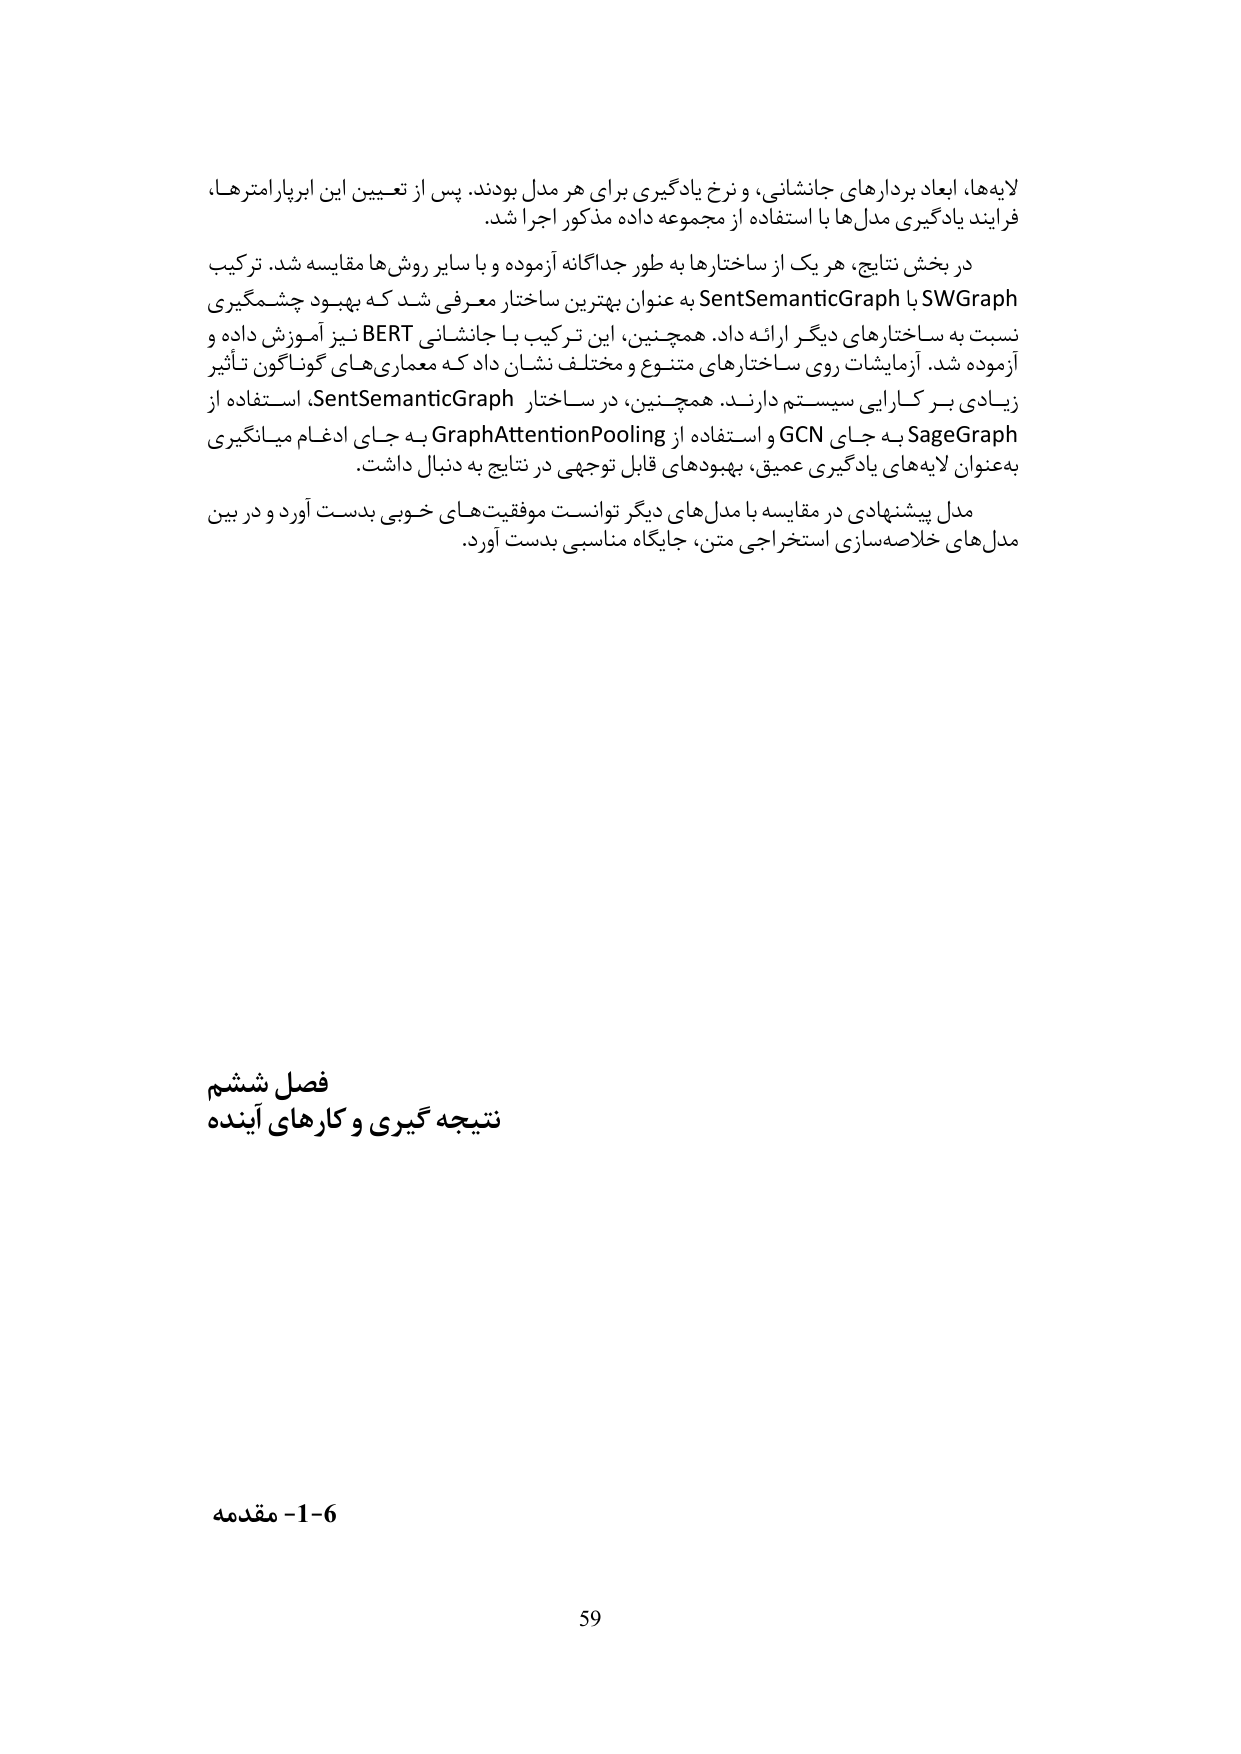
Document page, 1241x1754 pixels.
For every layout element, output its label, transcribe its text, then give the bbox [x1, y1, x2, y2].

text مدل پیشنهادی در مقایسه با مدل‌های دیگر توانست موفقیت‌های خوبی بدست آورد و در بین مدل‌های خلاصه‌سازی استخراجی متن، جایگاه مناسبی بدست آورد. [207, 499, 1018, 556]
text در بخش نتایج، هر یک از ساختارها به طور جداگانه آزموده و با سایر روش‌ها مقایسه شد. ترکیب SWGraph با SentSemanticGraph به عنوان بهترین ساختار معرفی شد که بهبود چشمگیری نسبت به ساختارهای دیگر ارائه داد. همچنین، این ترکیب با جانشانی BERT نیز آموزش داده و آزموده شد. آزمایشات روی ساختارهای متنوع و مختلف نشان داد که معماری‌های گوناگون تأثیر زیادی بر کارایی سیستم دارند. همچنین، در ساختار SentSemanticGraph، استفاده از SageGraph به جای GCN و استفاده از GraphAttentionPooling به جای ادغام میانگیری به‌عنوان لایه‌های یادگیری عمیق، بهبودهای قابل توجهی در نتایج به دنبال داشت. [207, 252, 1018, 481]
subtitle فصل ششم نتیجه گیری و کار‌های آینده [207, 1070, 1018, 1139]
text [207, 177, 1018, 233]
subtitle 1-6- مقدمه [207, 1502, 1018, 1533]
